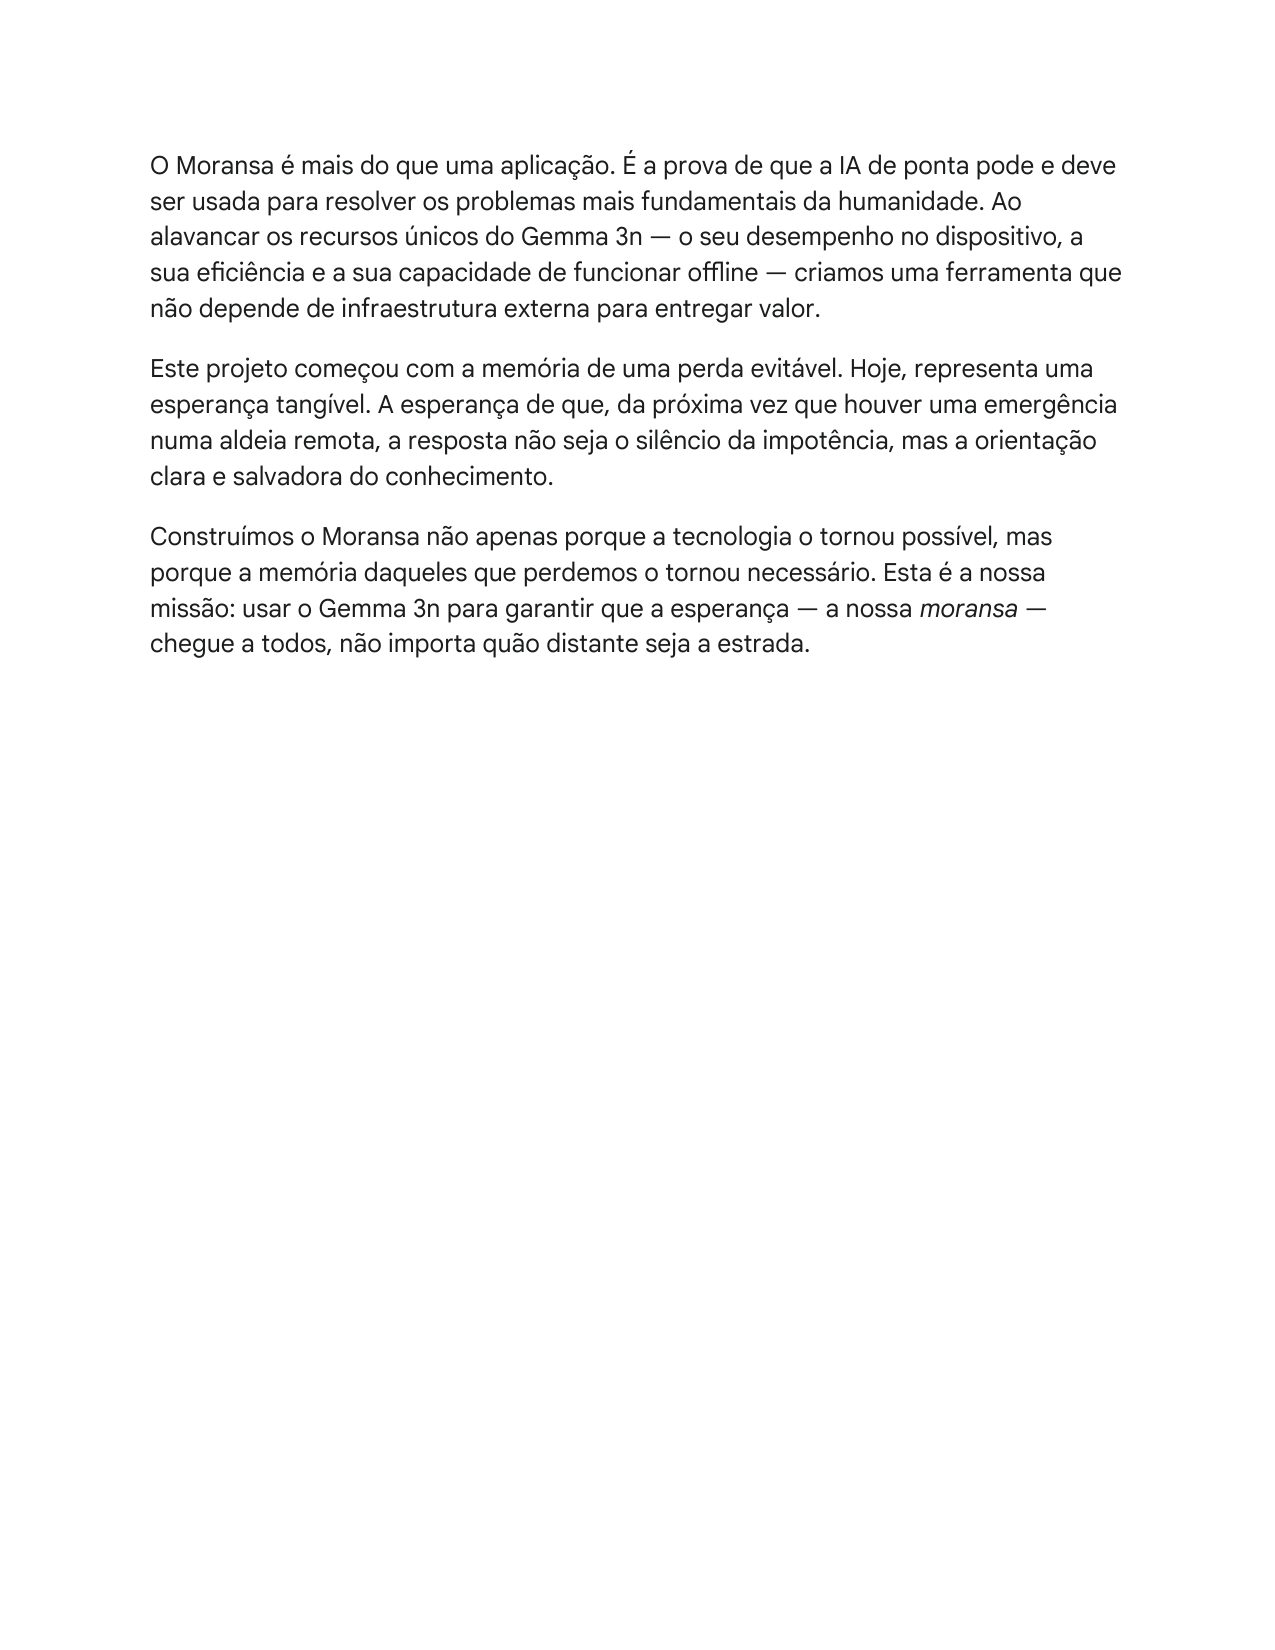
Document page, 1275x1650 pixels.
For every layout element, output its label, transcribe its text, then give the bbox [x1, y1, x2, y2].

text Construímos o Moransa não apenas porque a tecnologia o tornou possível, mas porque a memória daqueles que perdemos o tornou necessário. Esta é a nossa missão: usar o Gemma 3n para garantir que a esperança — a nossa moransa — chegue a todos, não importa quão distante seja a estrada. [150, 522, 1125, 660]
text Este projeto começou com a memória de uma perda evitável. Hoje, representa uma esperança tangível. A esperança de que, da próxima vez que houver uma emergência numa aldeia remota, a resposta não seja o silêncio da impotência, mas a orientação clara e salvadora do conhecimento. [150, 354, 1125, 492]
text O Moransa é mais do que uma aplicação. É a prova de que a IA de ponta pode e deve ser usada para resolver os problemas mais fundamentais da humanidade. Ao alavancar os recursos únicos do Gemma 3n — o seu desempenho no dispositivo, a sua eficiência e a sua capacidade de funcionar offline — criamos uma ferramenta que não depende de infraestrutura externa para entregar valor. [150, 150, 1125, 324]
